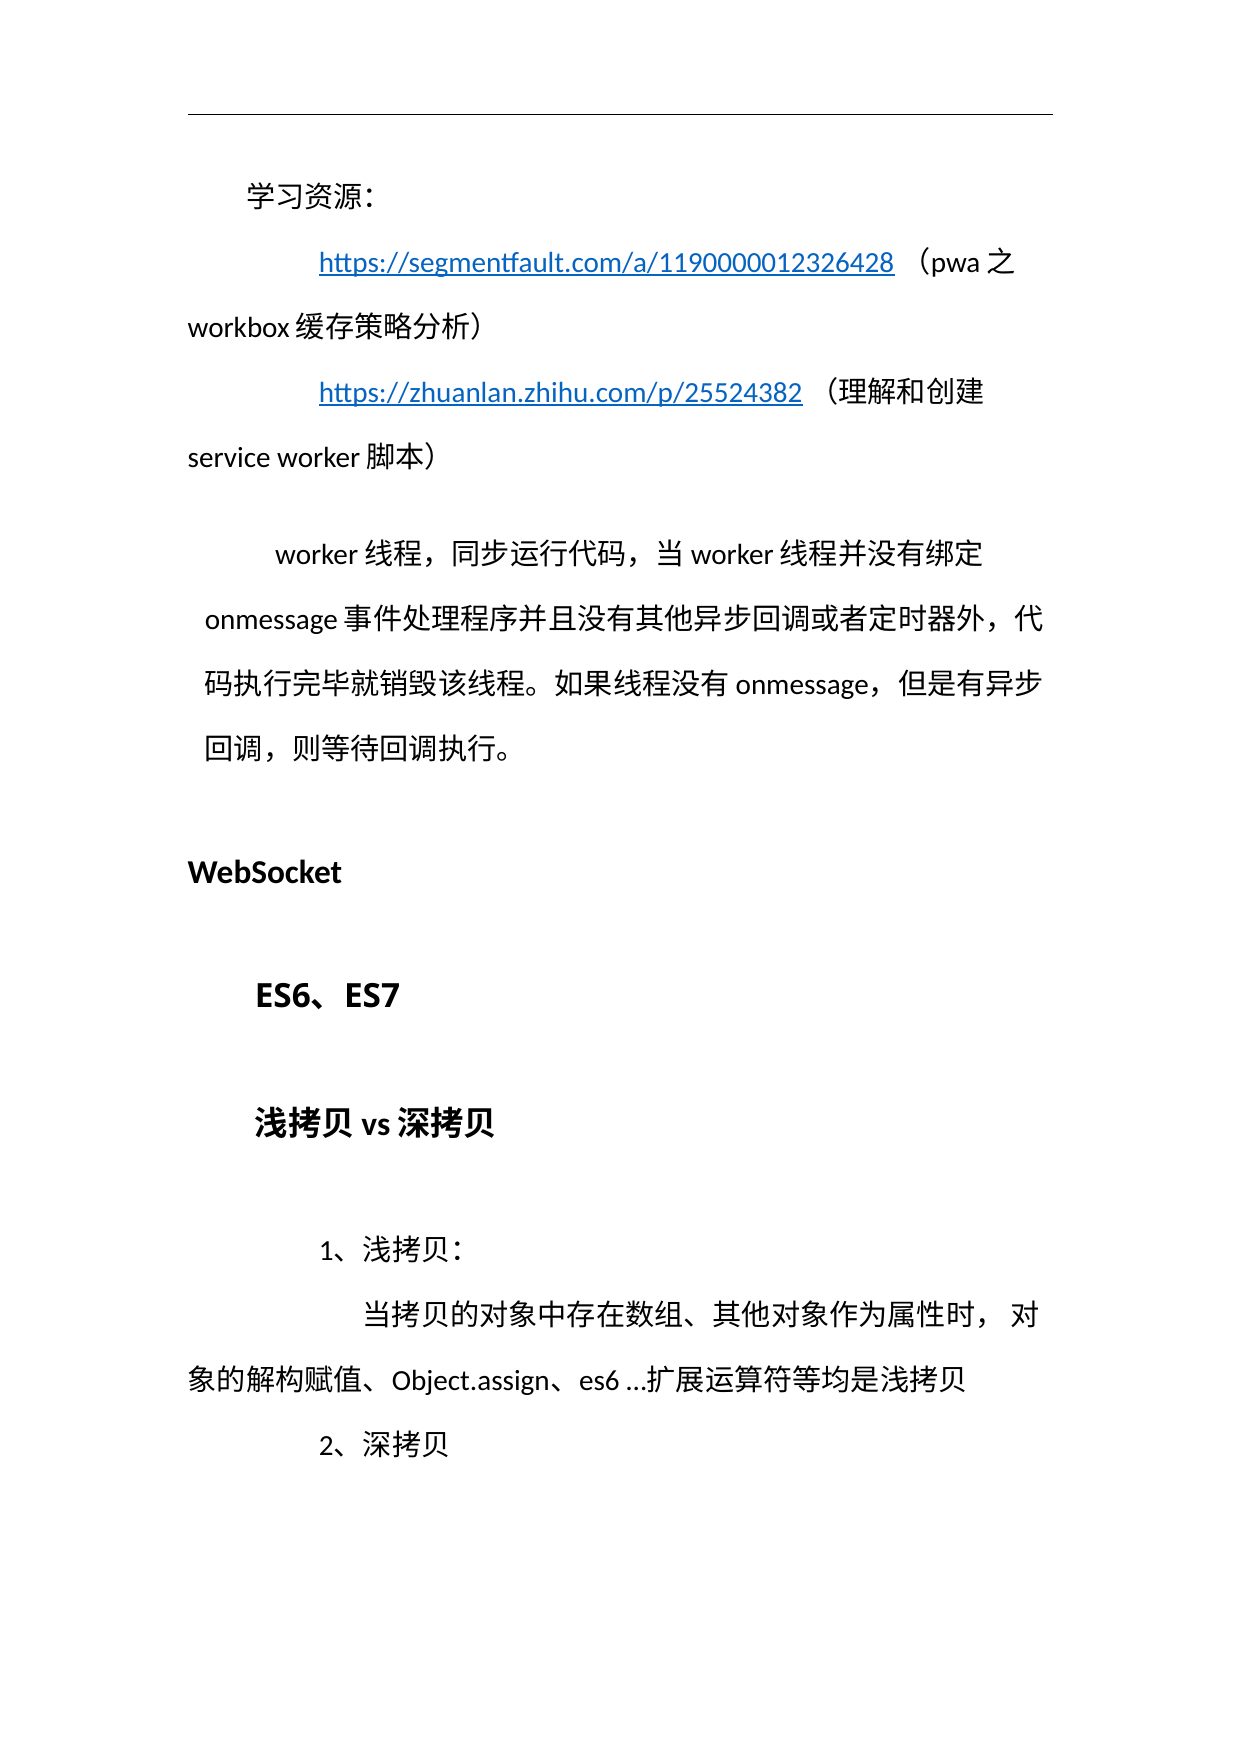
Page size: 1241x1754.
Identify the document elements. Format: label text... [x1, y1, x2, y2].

subtitle WebSocket [187, 839, 1053, 904]
text 1、浅拷贝： [187, 1215, 1053, 1280]
subtitle ES6、ES7 [187, 961, 1053, 1026]
text 当拷贝的对象中存在数组、其他对象作为属性时， 对象的解构赋值、Object.assign、es6 …扩展运算符等均是浅拷贝 [187, 1280, 1053, 1410]
text 2、深拷贝 [187, 1410, 1053, 1475]
text https://segmentfault.com/a/1190000012326428 （pwa之workbox缓存策略分析） [187, 227, 1053, 357]
subtitle 浅拷贝vs深拷贝 [187, 1088, 1053, 1153]
text 学习资源： [187, 162, 1053, 227]
text https://zhuanlan.zhihu.com/p/25524382 （理解和创建service worker脚本） [187, 357, 1053, 487]
text worker线程，同步运行代码，当worker线程并没有绑定onmessage事件处理程序并且没有其他异步回调或者定时器外，代码执行完毕就销毁该线程。如果线程没有onmessage，但是有异步回调，则等待回调执行。 [204, 519, 1053, 779]
